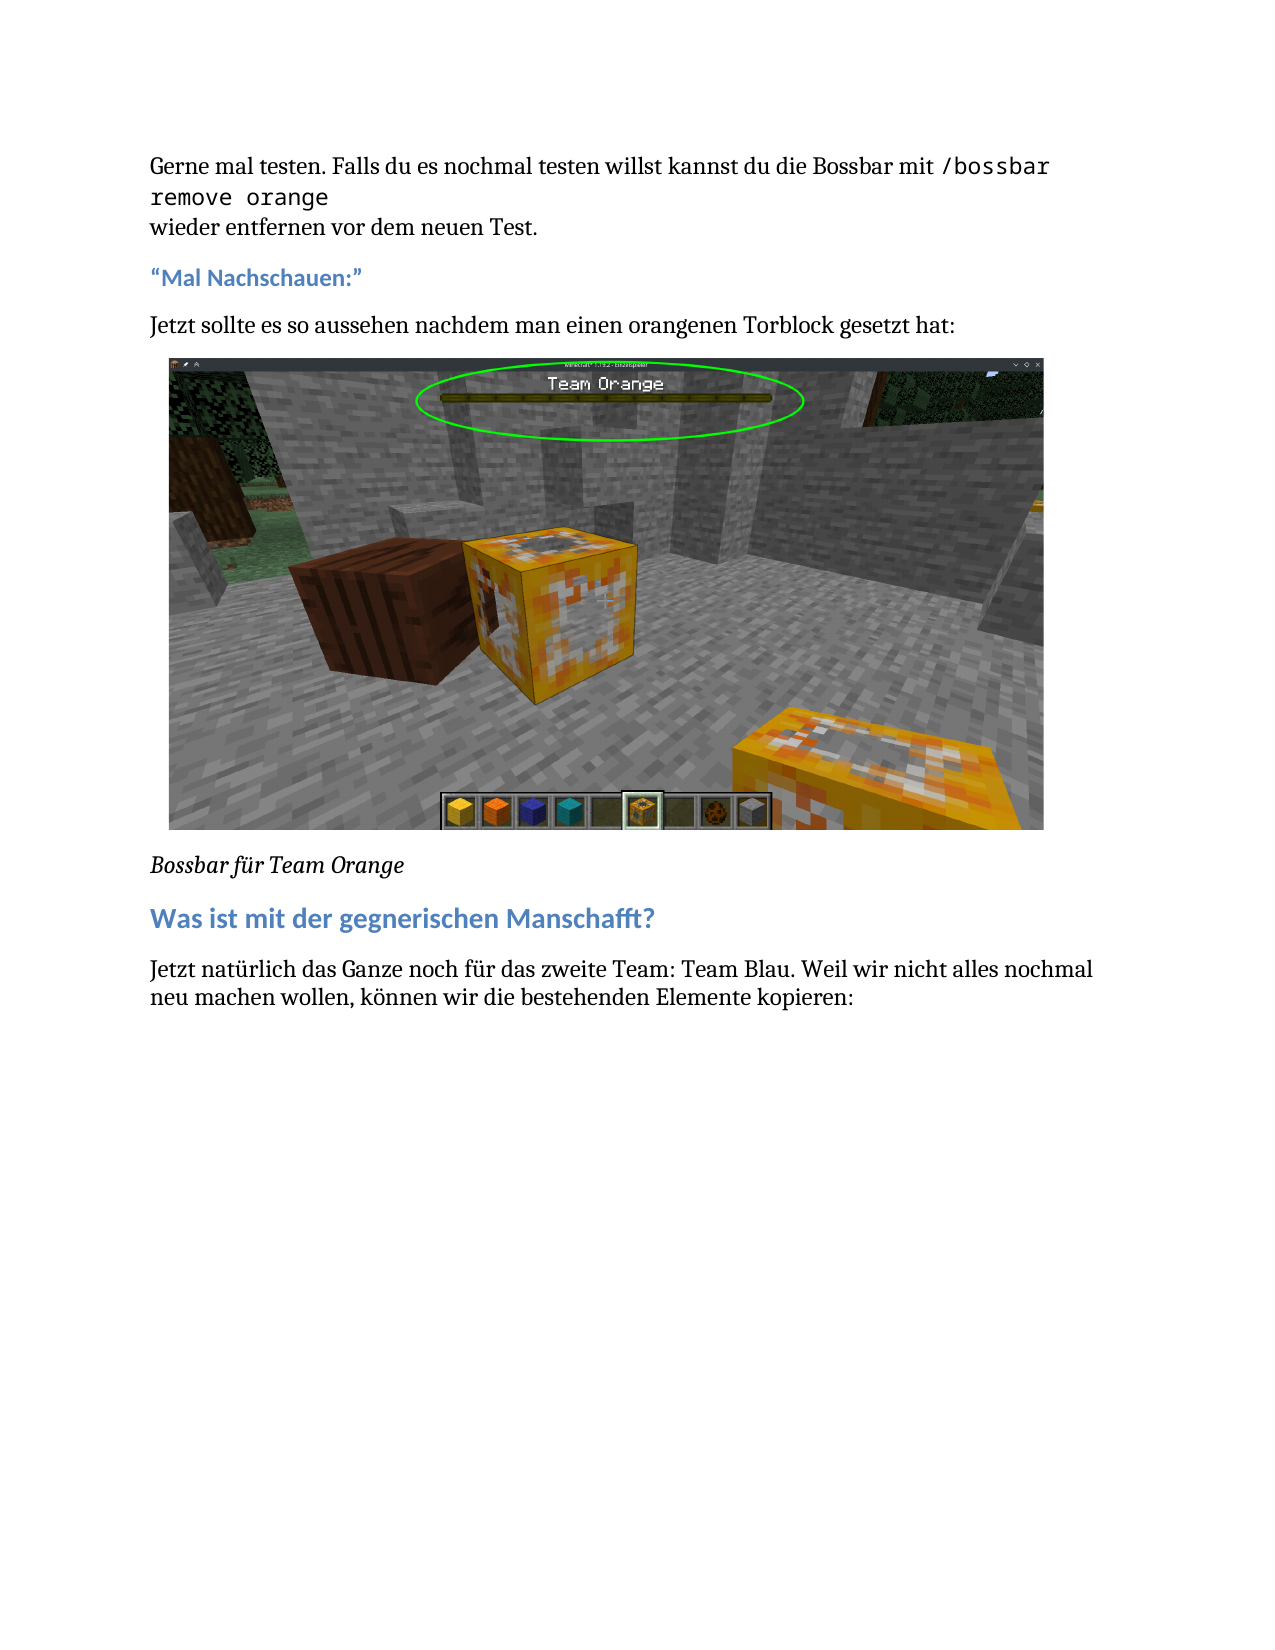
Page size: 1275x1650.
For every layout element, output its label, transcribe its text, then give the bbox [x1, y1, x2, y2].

text Gerne mal testen. Falls du es nochmal testen willst kannst du die Bossbar mit /bossbar remove orange wieder entfernen vor dem neuen Test. [150, 150, 1125, 241]
text Jetzt natürlich das Ganze noch für das zweite Team: Team Blau. Weil wir nicht alles nochmal neu machen wollen, können wir die bestehenden Elemente kopieren: [150, 954, 1125, 1012]
text Jetzt sollte es so aussehen nachdem man einen orangenen Torblock gesetzt hat: [150, 311, 1125, 340]
text Bossbar für Team Orange [150, 851, 1125, 879]
picture [168, 358, 1044, 830]
subtitle “Mal Nachschauen:” [150, 262, 1125, 293]
subtitle Was ist mit der gegnerischen Manschafft? [150, 900, 1125, 936]
